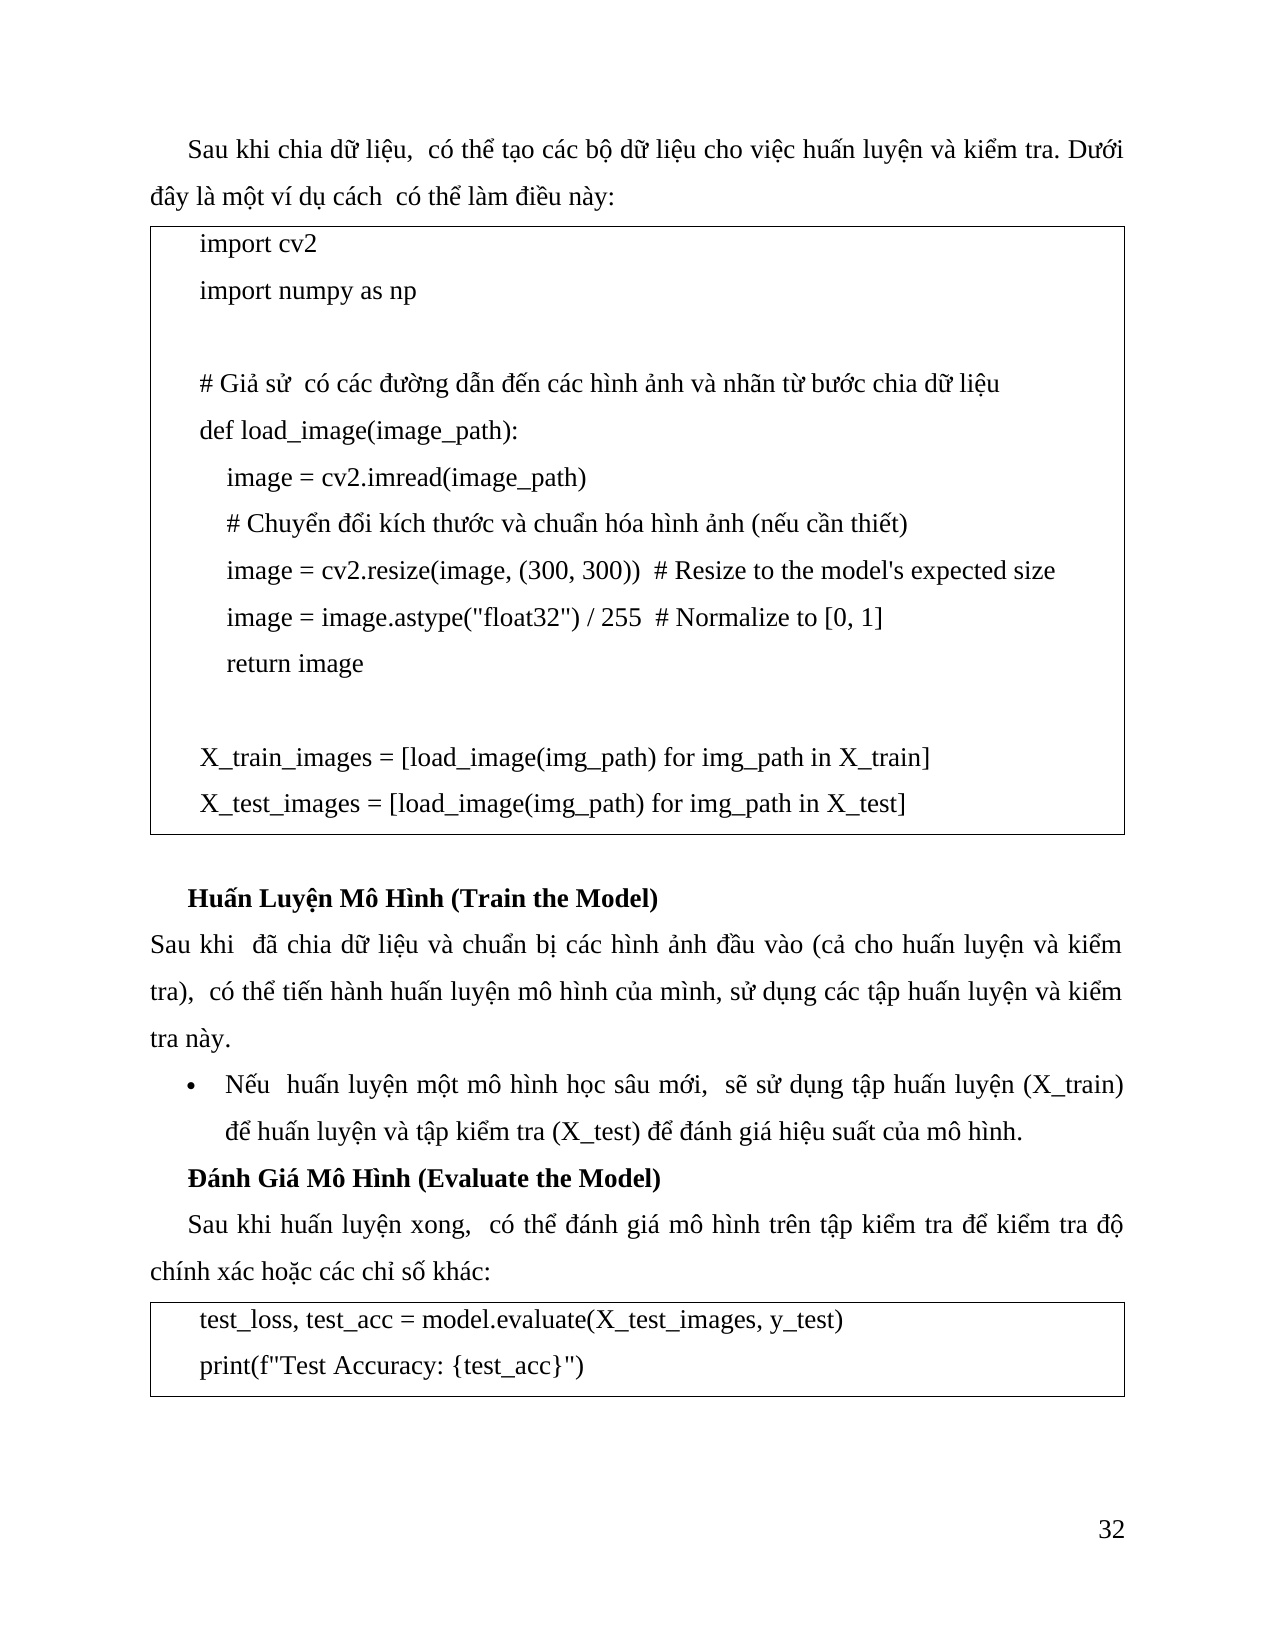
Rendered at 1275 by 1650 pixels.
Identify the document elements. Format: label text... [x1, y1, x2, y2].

text Sau khi đã chia dữ liệu và chuẩn bị các hình ảnh đầu vào (cả cho huấn luyện và kiểm tra), có thể tiến hành huấn luyện mô hình của mình, sử dụng các tập huấn luyện và kiểm tra này. [150, 928, 1125, 1053]
text Sau khi huấn luyện xong, có thể đánh giá mô hình trên tập kiểm tra để kiểm tra độ chính xác hoặc các chỉ số khác: [150, 1208, 1125, 1286]
table_header test_loss, test_acc = model.evaluate(X_test_images, y_test) print(f"Test Accuracy: {test_acc}") [151, 1303, 1124, 1396]
table_header import cv2 import numpy as np # Giả sử có các đường dẫn đến các hình ảnh và nhãn từ bước chia dữ liệu def load_image(image_path): image = cv2.imread(image_path) # Chuyển đổi kích thước và chuẩn hóa hình ảnh (nếu cần thiết) image = cv2.resize(image, (300, 300)) # Resize to the model's expected size image = image.astype("float32") / 255 # Normalize to [0, 1] return image X_train_images = [load_image(img_path) for img_path in X_train] X_test_images = [load_image(img_path) for img_path in X_test] [151, 227, 1124, 834]
list Nếu huấn luyện một mô hình học sâu mới, sẽ sử dụng tập huấn luyện (X_train) để huấn luyện và tập kiểm tra (X_test) để đánh giá hiệu suất của mô hình. [187, 1068, 1125, 1146]
text Huấn Luyện Mô Hình (Train the Model) [150, 882, 1125, 913]
text Đánh Giá Mô Hình (Evaluate the Model) [150, 1162, 1125, 1193]
text Sau khi chia dữ liệu, có thể tạo các bộ dữ liệu cho việc huấn luyện và kiểm tra. Dưới đây là một ví dụ cách có thể làm điều này: [150, 133, 1125, 211]
